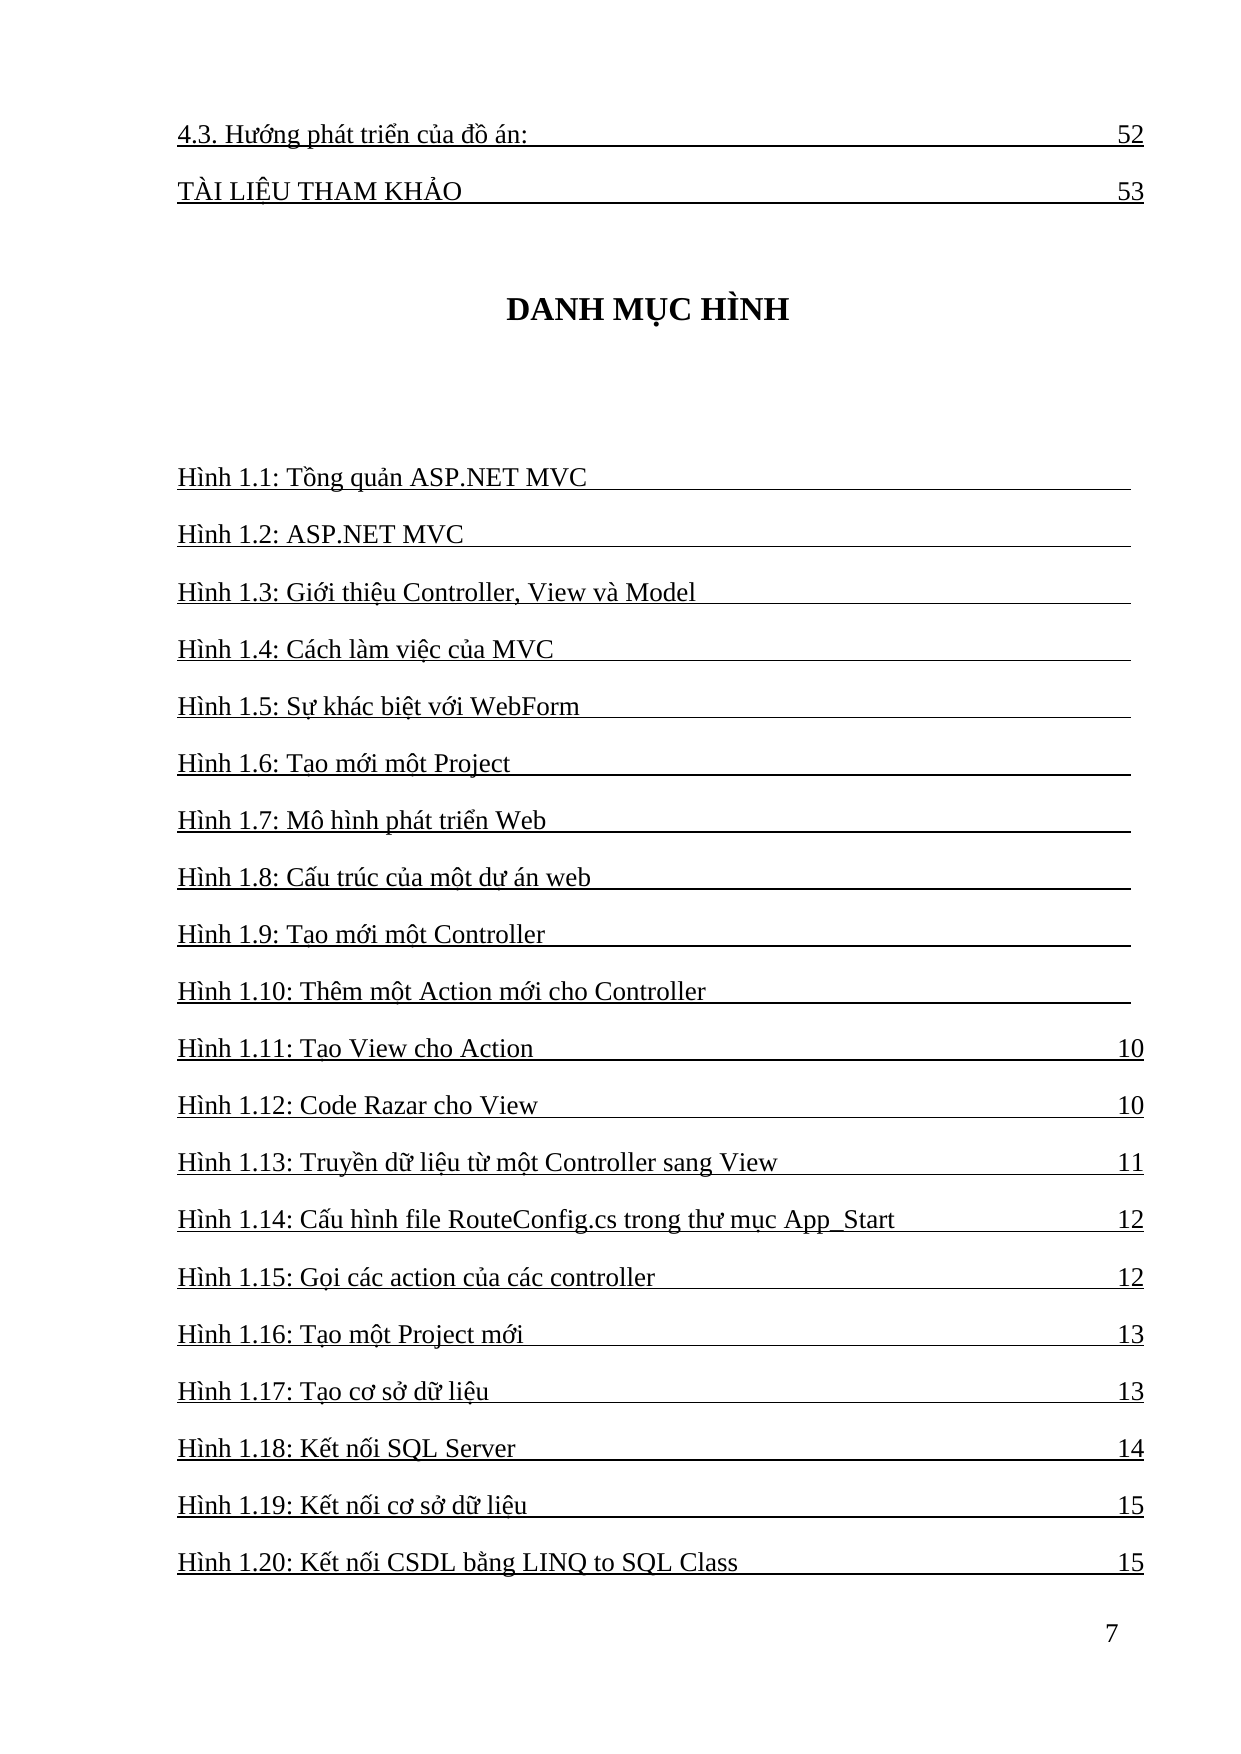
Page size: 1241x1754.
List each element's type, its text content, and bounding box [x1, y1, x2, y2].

text Hình 1.14: Cấu hình file RouteConfig.cs trong thư mục App_Start 12 [177, 1203, 1118, 1231]
text Hình 1.5: Sự khác biệt với WebForm 5 [177, 690, 1118, 717]
text Hình 1.11: Tạo View cho Action 10 [177, 1032, 1118, 1059]
text Hình 1.13: Truyền dữ liệu từ một Controller sang View 11 [177, 1146, 1118, 1174]
text TÀI LIỆU THAM KHẢO 53 [177, 175, 1118, 202]
text DANH MỤC HÌNH [177, 289, 1118, 328]
text Hình 1.6: Tạo mới một Project 6 [177, 747, 1118, 774]
text Hình 1.19: Kết nối cơ sở dữ liệu 15 [177, 1489, 1118, 1516]
text Hình 1.16: Tạo một Project mới 13 [177, 1318, 1118, 1345]
text Hình 1.2: ASP.NET MVC 2 [177, 518, 1118, 546]
text 4.3. Hướng phát triển của đồ án: 52 [177, 118, 1118, 145]
text Hình 1.3: Giới thiệu Controller, View và Model 3 [177, 576, 1118, 603]
text Hình 1.17: Tạo cơ sở dữ liệu 13 [177, 1375, 1118, 1402]
text Hình 1.12: Code Razar cho View 10 [177, 1089, 1118, 1117]
text Hình 1.7: Mô hình phát triển Web 7 [177, 804, 1118, 831]
text Hình 1.20: Kết nối CSDL bằng LINQ to SQL Class 15 [177, 1546, 1118, 1573]
text Hình 1.9: Tạo mới một Controller 9 [177, 918, 1118, 945]
text Hình 1.10: Thêm một Action mới cho Controller 9 [177, 975, 1118, 1002]
text Hình 1.18: Kết nối SQL Server 14 [177, 1432, 1118, 1459]
text Hình 1.8: Cấu trúc của một dự án web 8 [177, 861, 1118, 888]
text Hình 1.15: Gọi các action của các controller 12 [177, 1261, 1118, 1288]
text Hình 1.4: Cách làm việc của MVC 4 [177, 633, 1118, 660]
